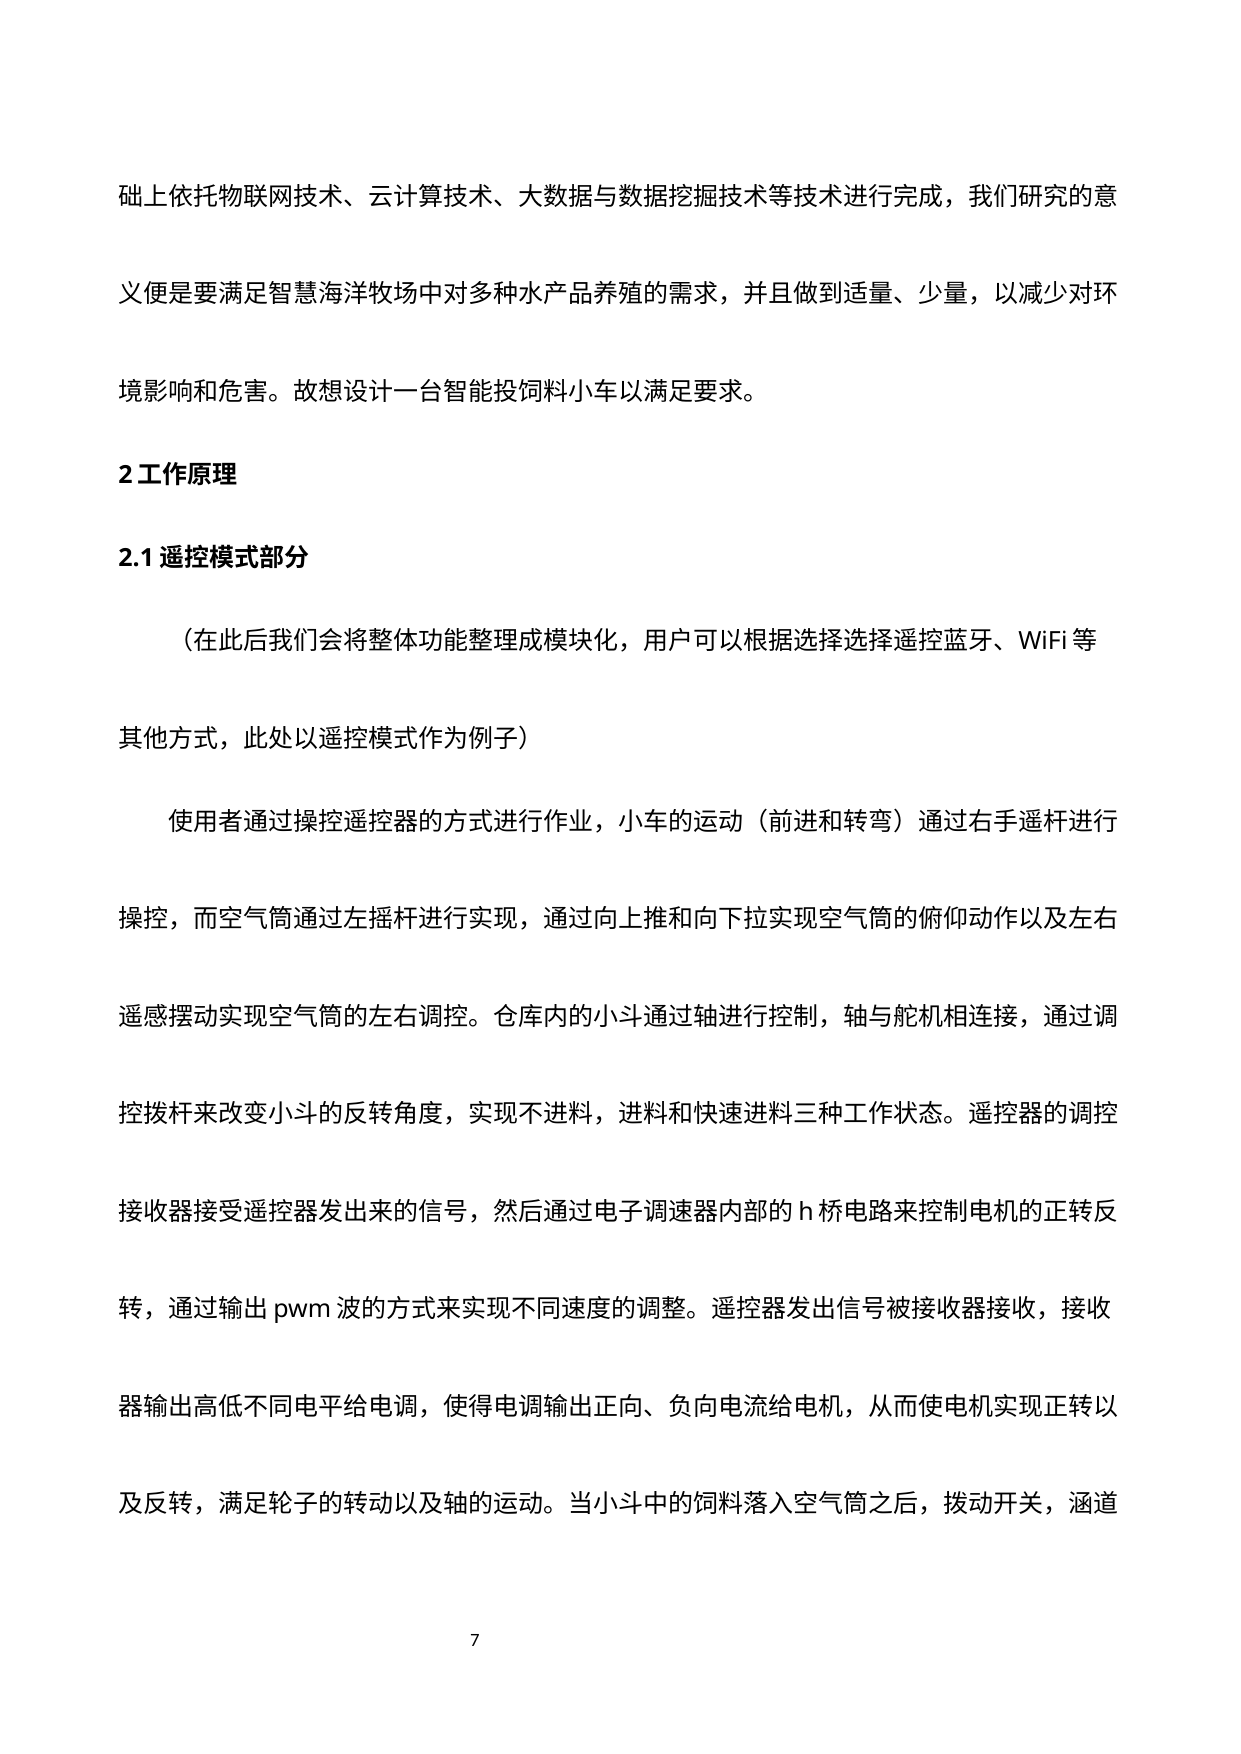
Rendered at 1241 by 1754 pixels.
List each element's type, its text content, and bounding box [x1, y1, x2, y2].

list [118, 787, 1122, 1534]
text 2工作原理 [118, 440, 1122, 505]
list （在此后我们会将整体功能整理成模块化，用户可以根据选择选择遥控蓝牙、WiFi等其他方式，此处以遥控模式作为例子） [118, 606, 1122, 769]
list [118, 162, 1122, 422]
text 2.1遥控模式部分 [118, 523, 1122, 588]
